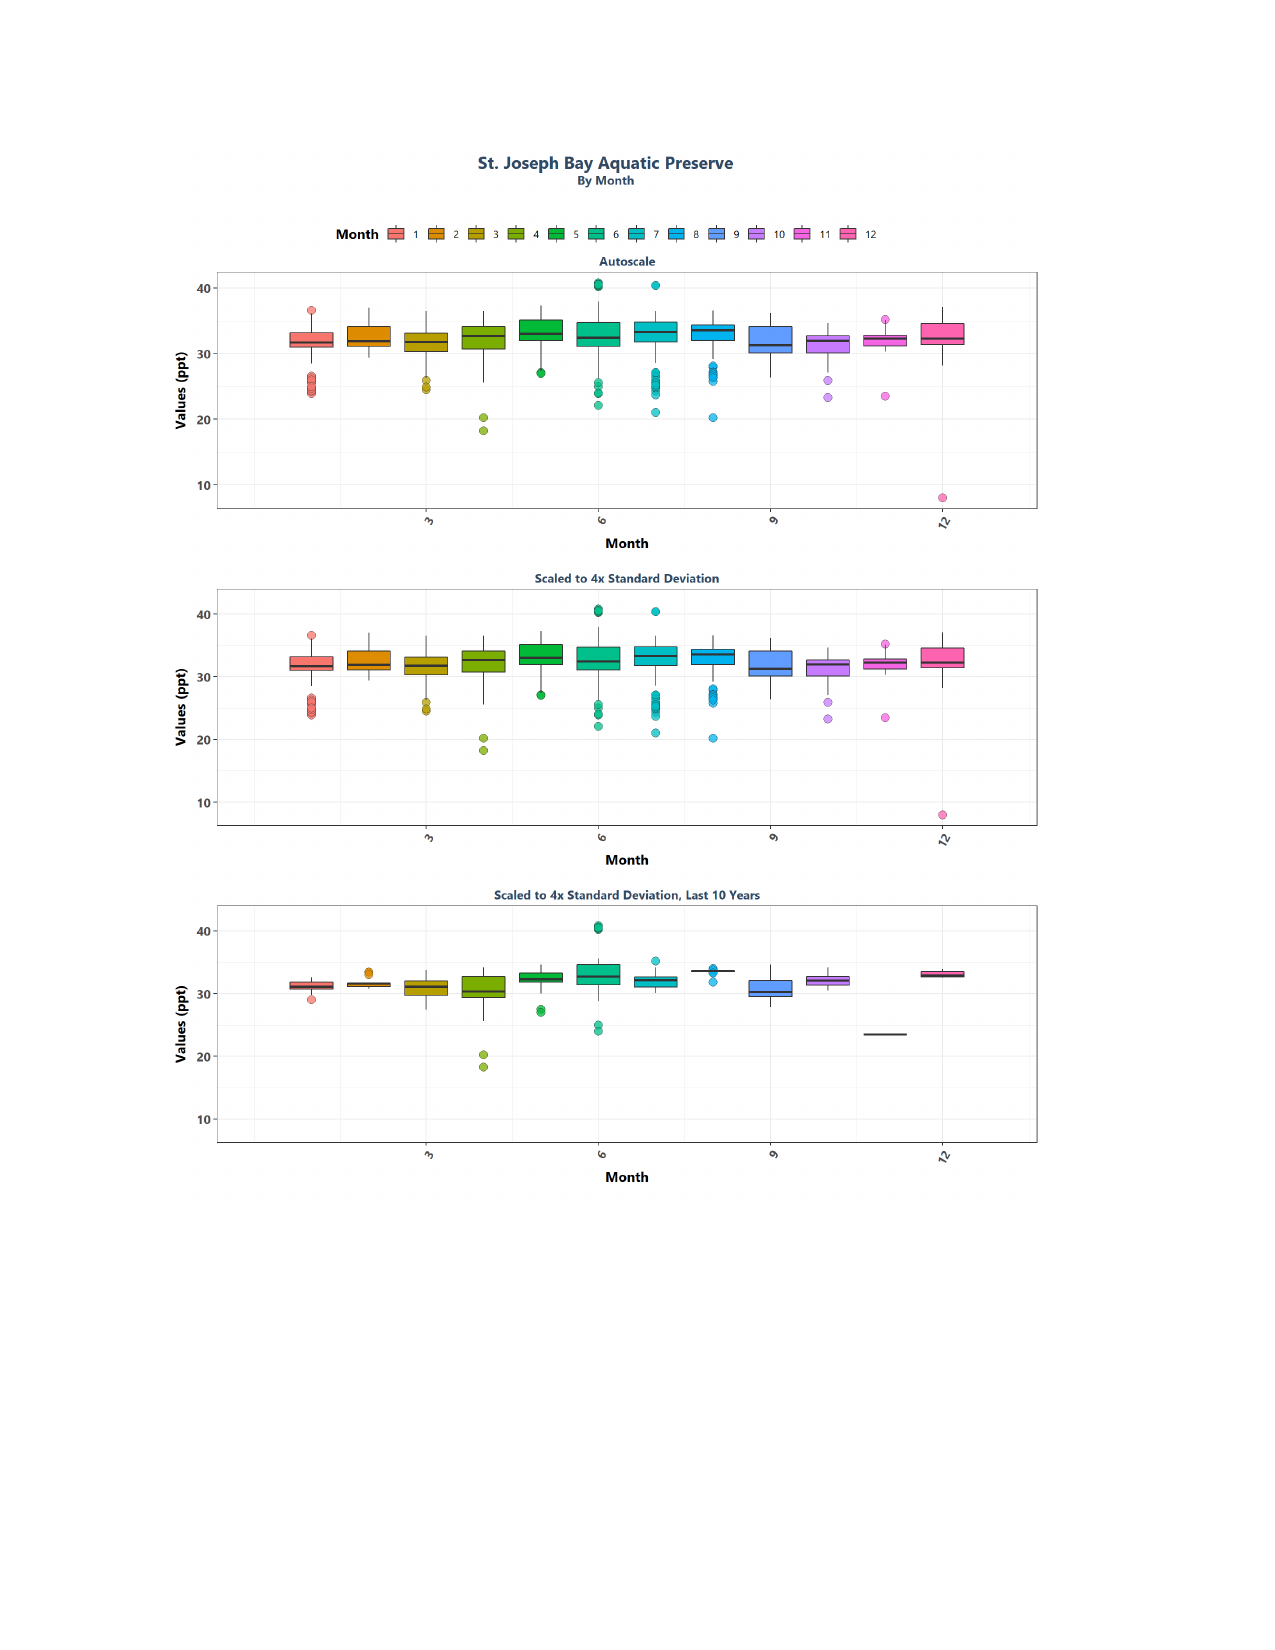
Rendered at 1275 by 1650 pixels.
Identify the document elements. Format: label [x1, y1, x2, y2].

picture [168, 150, 1044, 1200]
